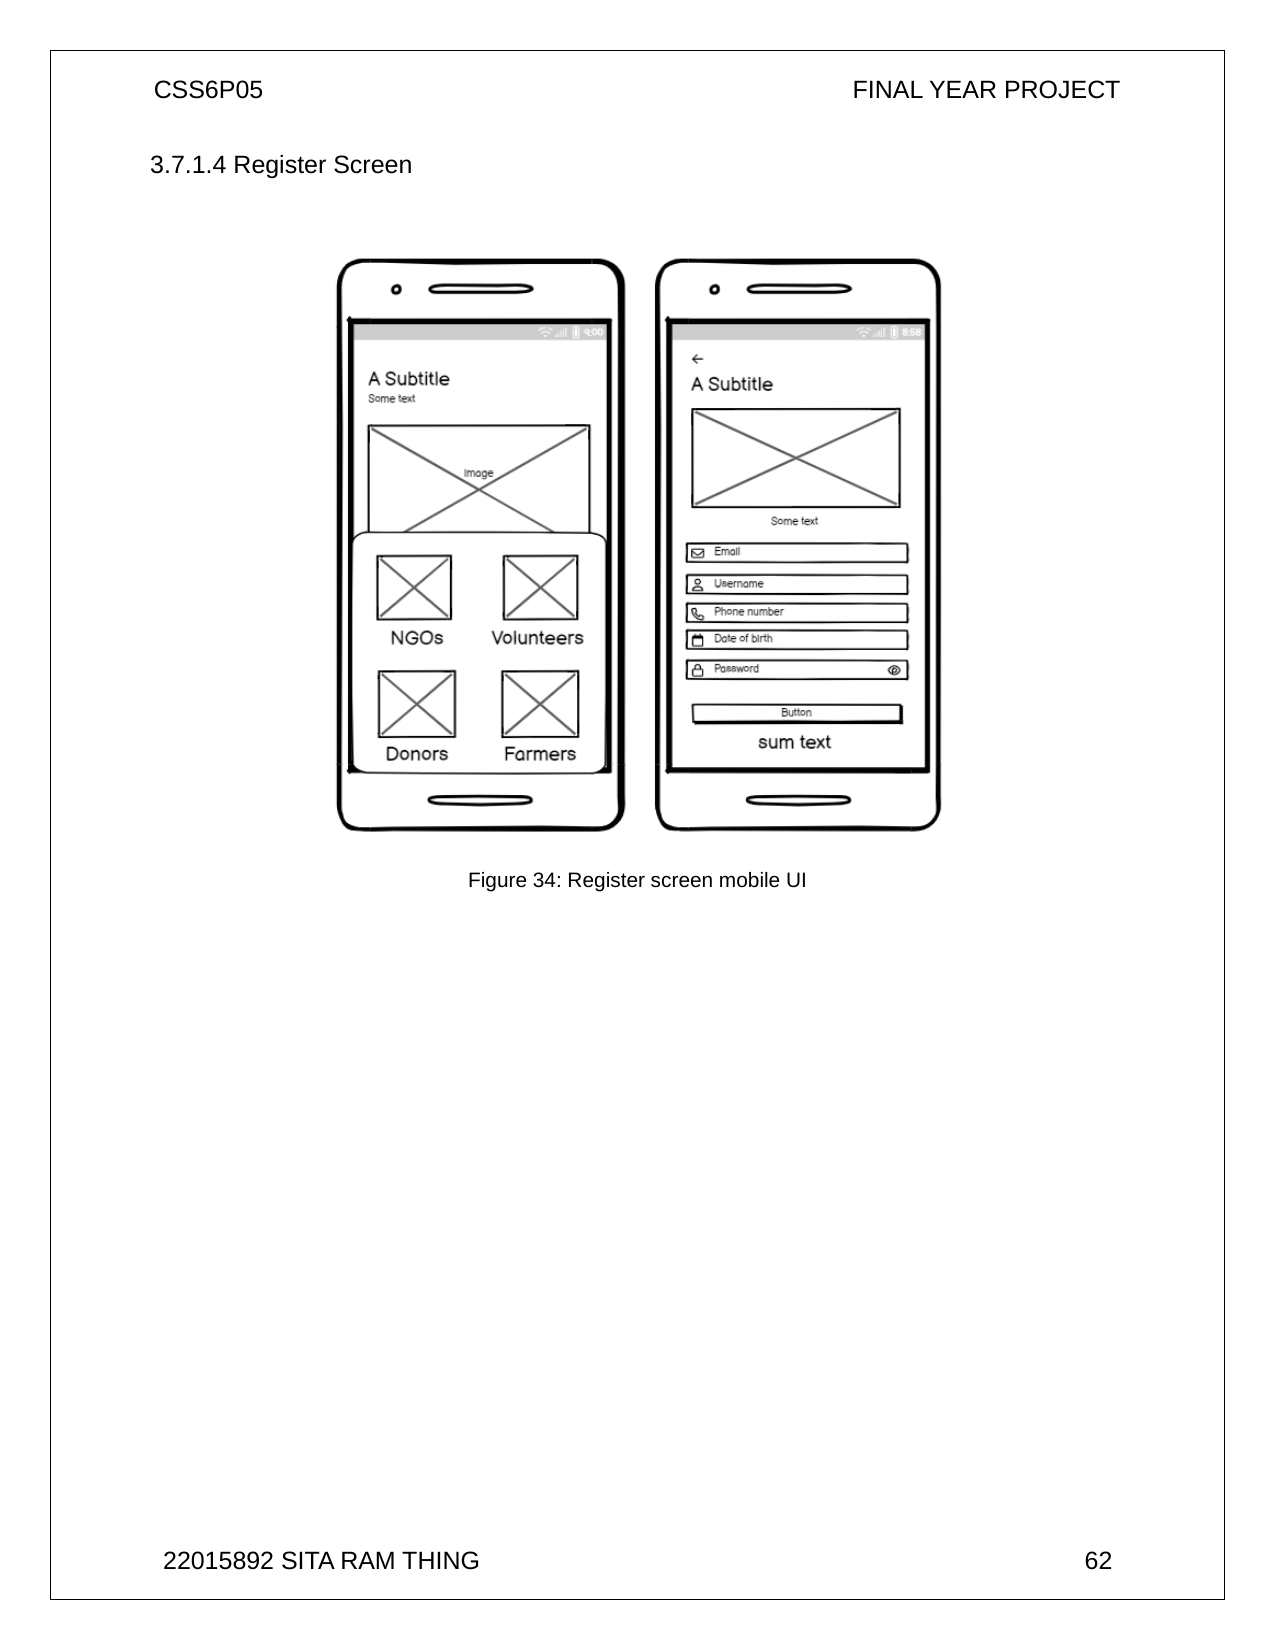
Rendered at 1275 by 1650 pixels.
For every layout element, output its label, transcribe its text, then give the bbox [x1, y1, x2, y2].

text Figure 34: Register screen mobile UI [150, 868, 1125, 892]
picture [325, 249, 950, 837]
subtitle 3.7.1.4 Register Screen [150, 150, 1125, 179]
